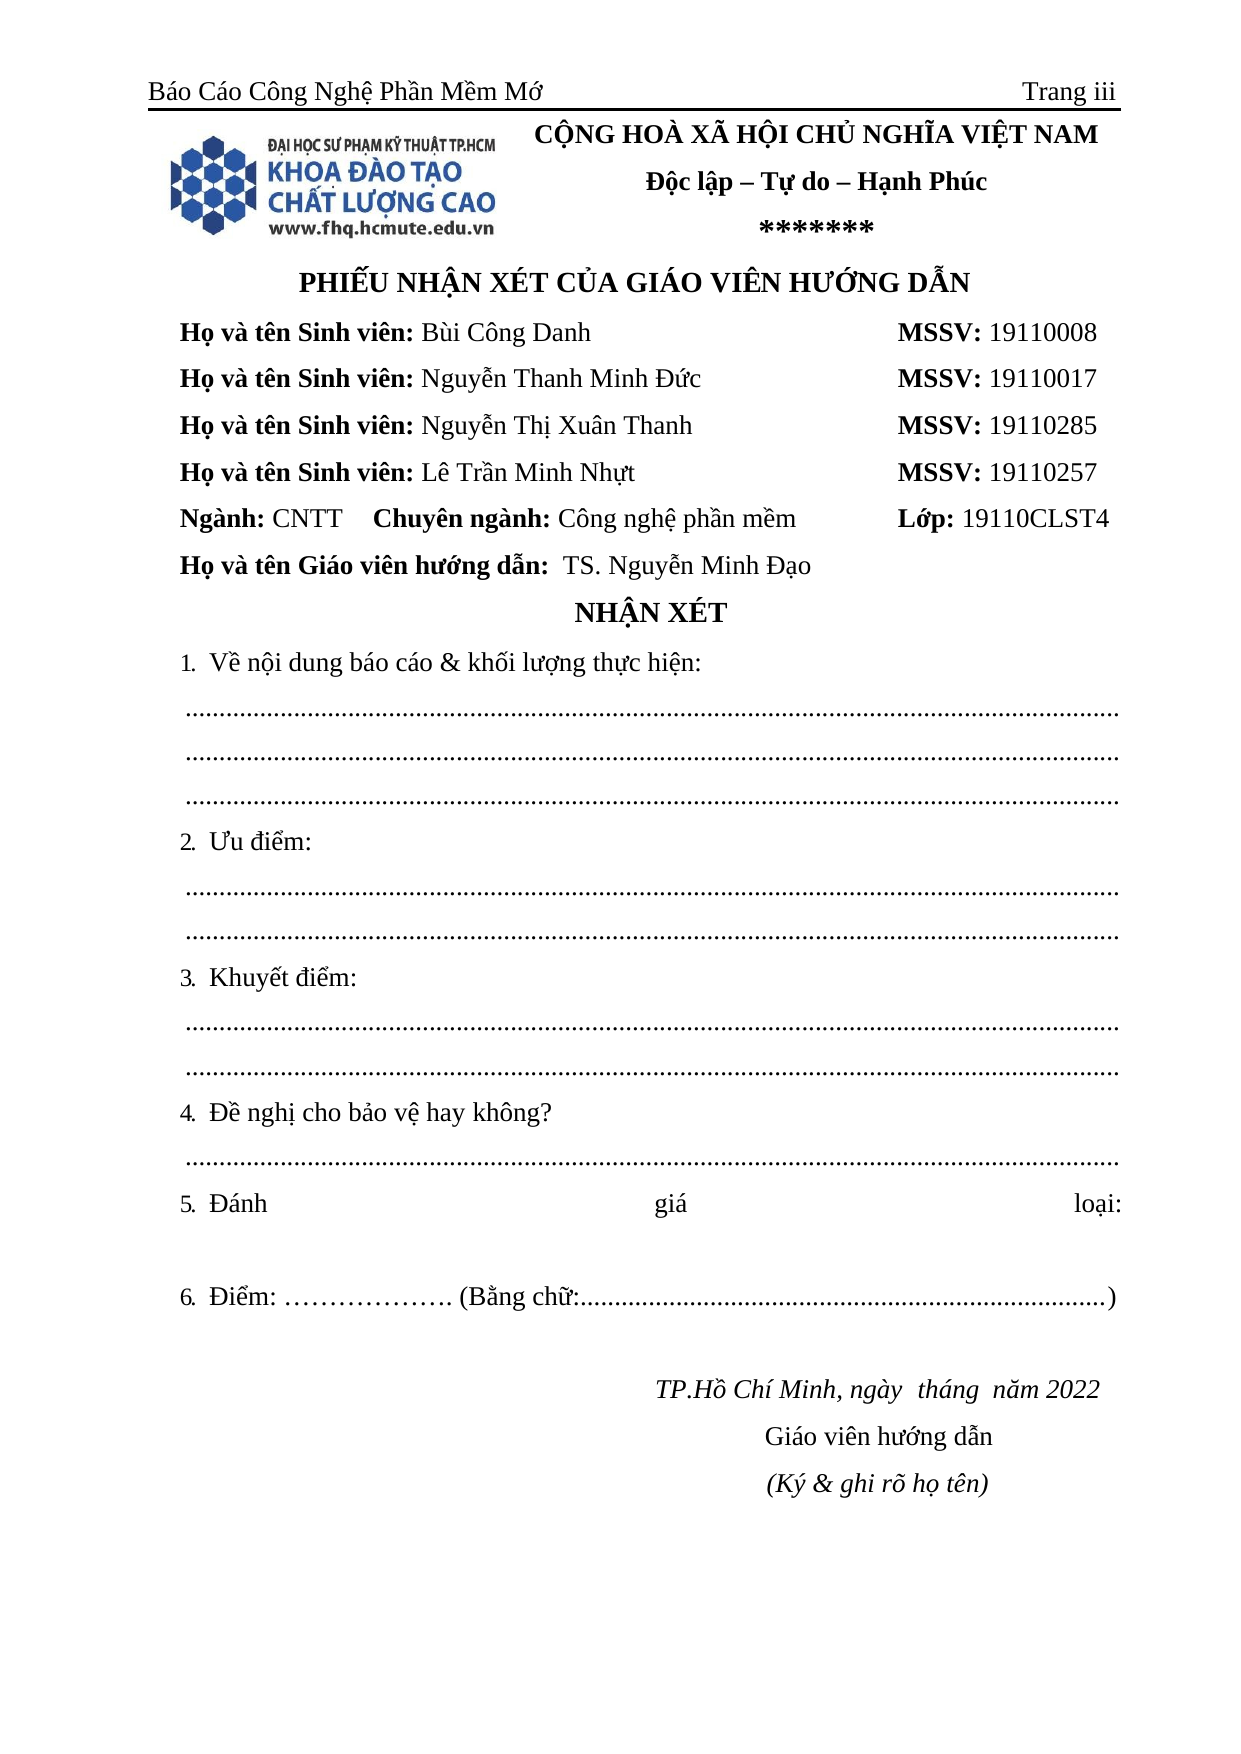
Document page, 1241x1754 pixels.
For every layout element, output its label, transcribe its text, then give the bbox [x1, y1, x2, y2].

text Họ và tên Sinh viên: Lê Trần Minh Nhựt MSSV: 19110257 [179, 456, 1122, 487]
list Về nội dung báo cáo & khối lượng thực hiện: [179, 646, 1122, 677]
list Ưu điểm: [179, 825, 1122, 857]
picture [161, 129, 497, 239]
list Đề nghị cho bảo vệ hay không? [179, 1096, 1122, 1127]
text Họ và tên Sinh viên: Bùi Công Danh MSSV: 19110008 [179, 316, 1122, 347]
table_header CỘNG HOÀ XÃ HỘI CHỦ NGHĨA VIỆT NAM Độc lập – Tự do – Hạnh Phúc ******* [511, 118, 1122, 265]
list Điểm: ………………. (Bằng chữ: ) [179, 1280, 1122, 1311]
text TP.Hồ Chí Minh, ngày tháng năm 2022 [635, 1373, 1122, 1404]
text NHẬN XÉT [179, 596, 1122, 629]
list Khuyết điểm: [179, 961, 1122, 992]
text (Ký & ghi rõ họ tên) [635, 1467, 1122, 1498]
title PHIẾU NHẬN XÉT CỦA GIÁO VIÊN HƯỚNG DẪN [148, 265, 1122, 299]
table_header [148, 118, 511, 265]
text Ngành: CNTT Chuyên ngành: Công nghệ phần mềm Lớp: 19110CLST4 [179, 502, 1122, 533]
list Đánh giá loại: [179, 1187, 1122, 1264]
text Giáo viên hướng dẫn [635, 1420, 1122, 1451]
text Họ và tên Sinh viên: Nguyễn Thanh Minh Đức MSSV: 19110017 [179, 362, 1122, 393]
text Họ và tên Sinh viên: Nguyễn Thị Xuân Thanh MSSV: 19110285 [179, 409, 1122, 440]
text Họ và tên Giáo viên hướng dẫn: TS. Nguyễn Minh Đạo [179, 549, 1122, 580]
